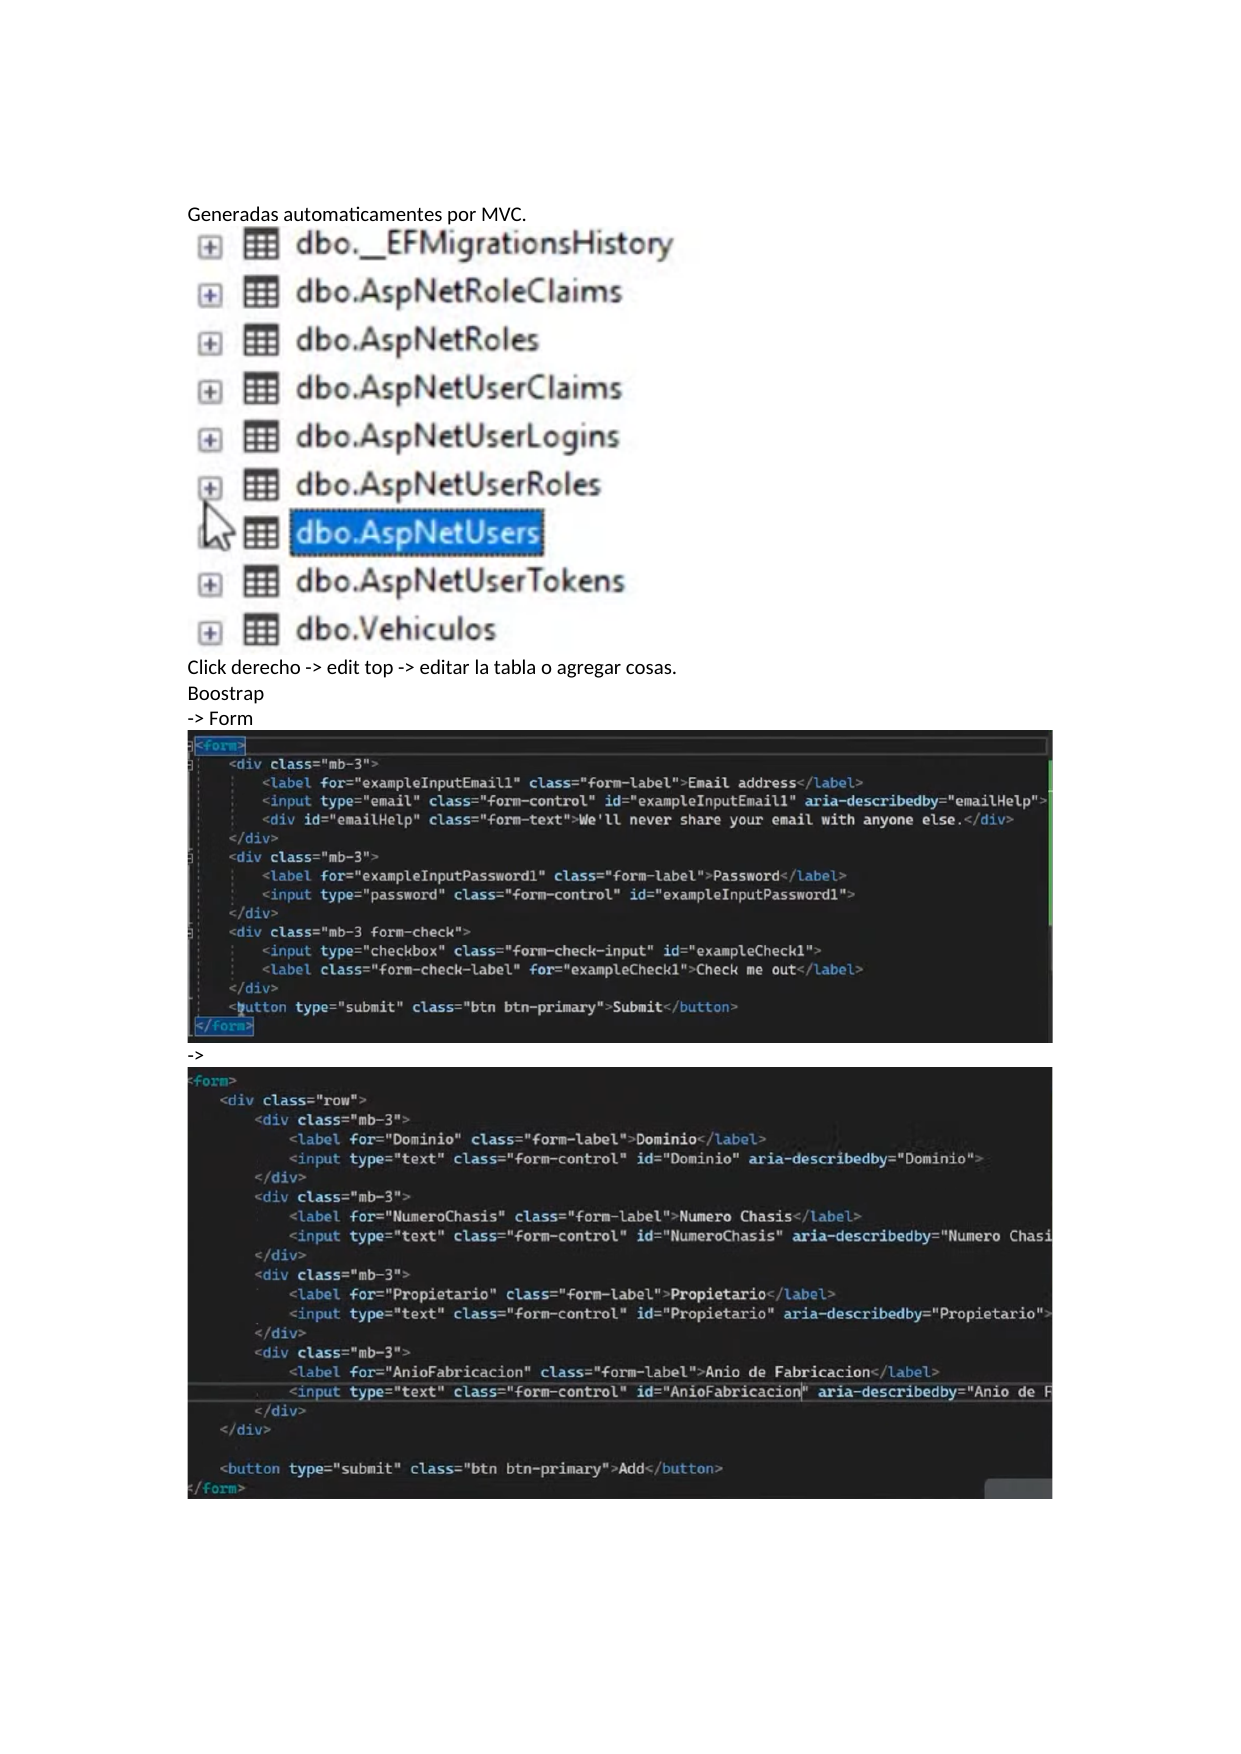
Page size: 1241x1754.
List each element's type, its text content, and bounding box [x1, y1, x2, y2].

list -> [187, 1043, 1053, 1067]
list Generadas automaticamentes por MVC. [187, 201, 1053, 226]
list Click derecho -> edit top -> editar la tabla o agregar cosas. [187, 654, 1053, 680]
list -> Form [187, 705, 1053, 730]
list Boostrap [187, 680, 1053, 705]
picture [187, 226, 729, 655]
picture [187, 730, 1053, 1043]
picture [187, 1067, 1053, 1499]
